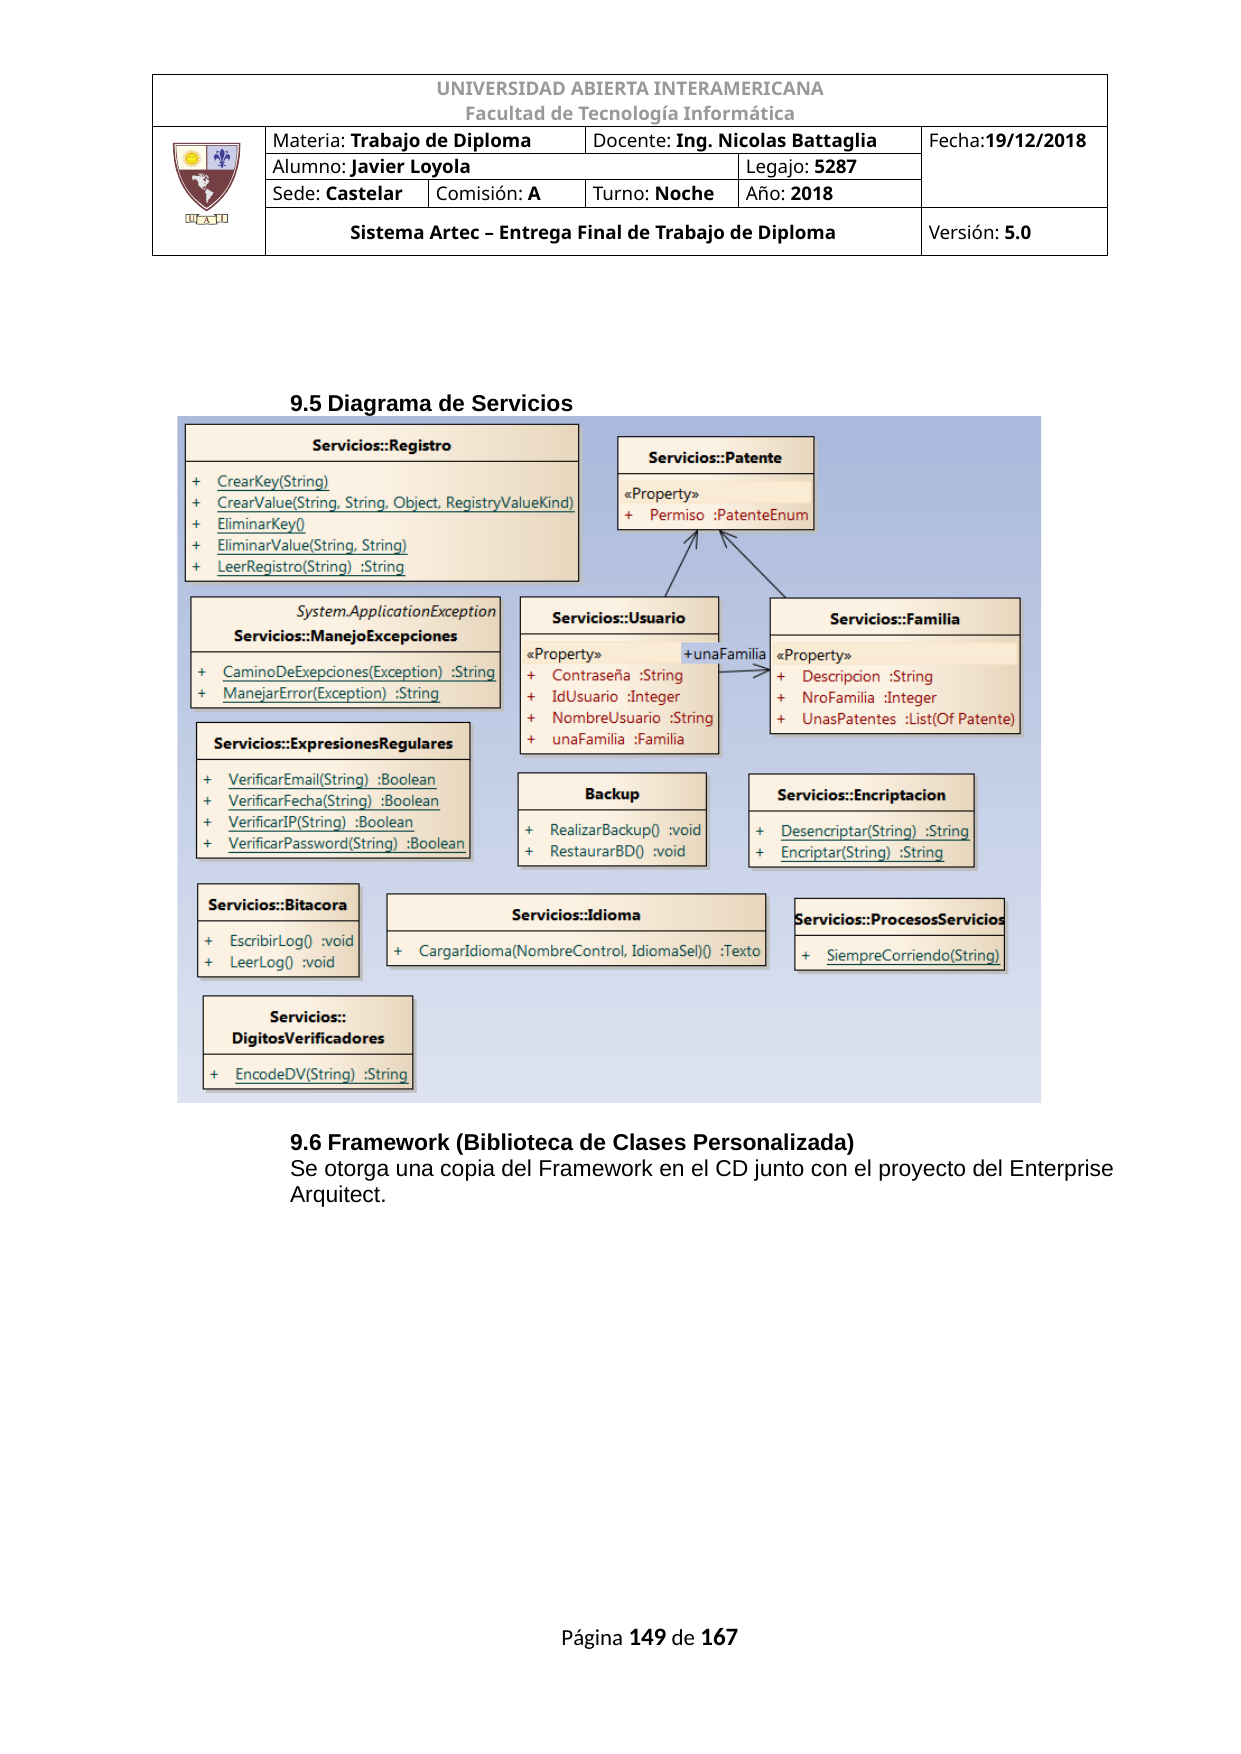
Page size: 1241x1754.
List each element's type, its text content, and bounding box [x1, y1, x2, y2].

picture [177, 416, 1042, 1103]
list Framework (Biblioteca de Clases Personalizada) [290, 1129, 1122, 1155]
text Se otorga una copia del Framework en el CD junto con el proyecto del Enterprise Arquitect. [290, 1155, 1122, 1208]
list Diagrama de Servicios [290, 390, 1122, 416]
picture [157, 136, 257, 228]
